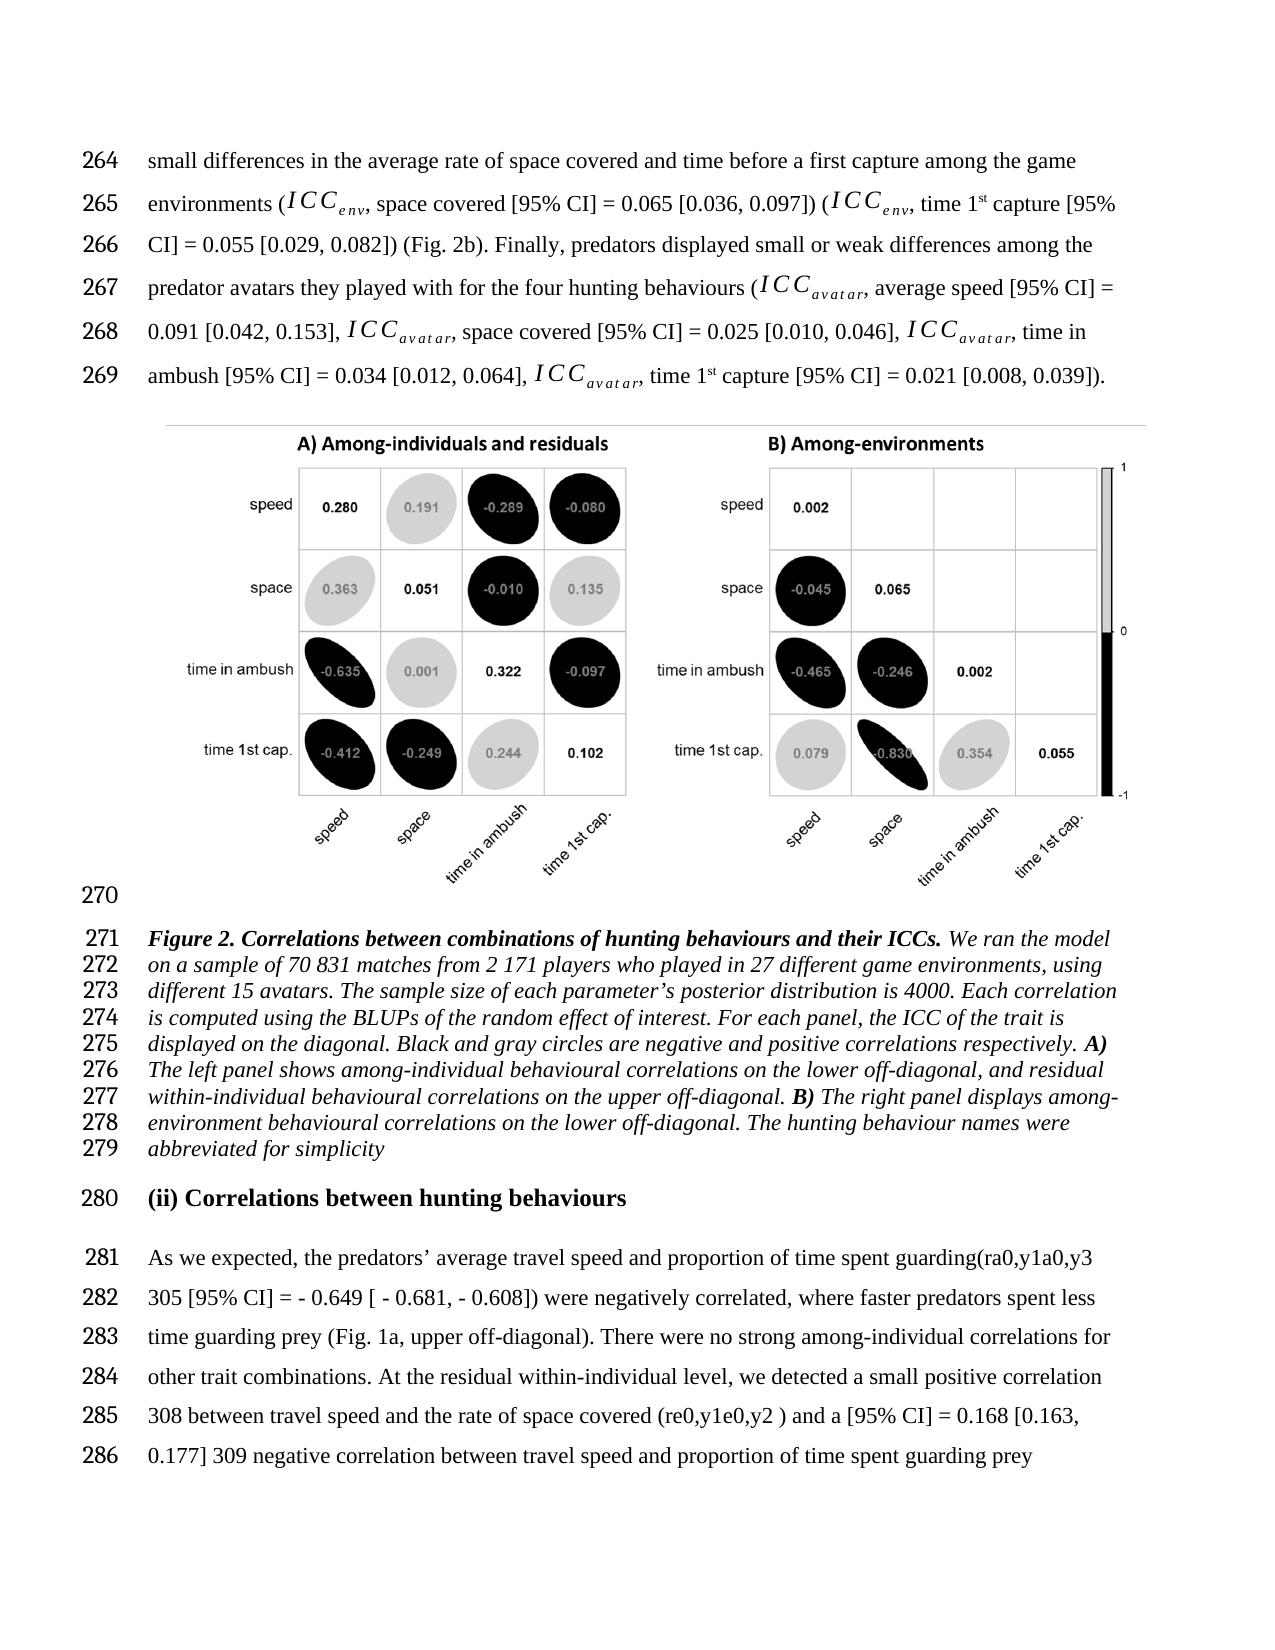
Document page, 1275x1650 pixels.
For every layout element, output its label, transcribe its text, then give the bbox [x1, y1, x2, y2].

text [148, 148, 1127, 391]
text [148, 1244, 1127, 1468]
subtitle (ii) Correlations between hunting behaviours [148, 1183, 1127, 1211]
picture [166, 423, 1146, 904]
text Figure 2. Correlations between combinations of hunting behaviours and their ICCs. We ran the model on a sample of 70 831 matches from 2 171 players who played in 27 different game environments, using different 15 avatars. The sample size of each parameter’s posterior distribution is 4000. Each correlation is computed using the BLUPs of the random effect of interest. For each panel, the ICC of the trait is displayed on the diagonal. Black and gray circles are negative and positive correlations respectively. A) The left panel shows among-individual behavioural correlations on the lower off-diagonal, and residual within-individual behavioural correlations on the upper off-diagonal. B) The right panel displays among-environment behavioural correlations on the lower off-diagonal. The hunting behaviour names were abbreviated for simplicity [148, 924, 1127, 1162]
